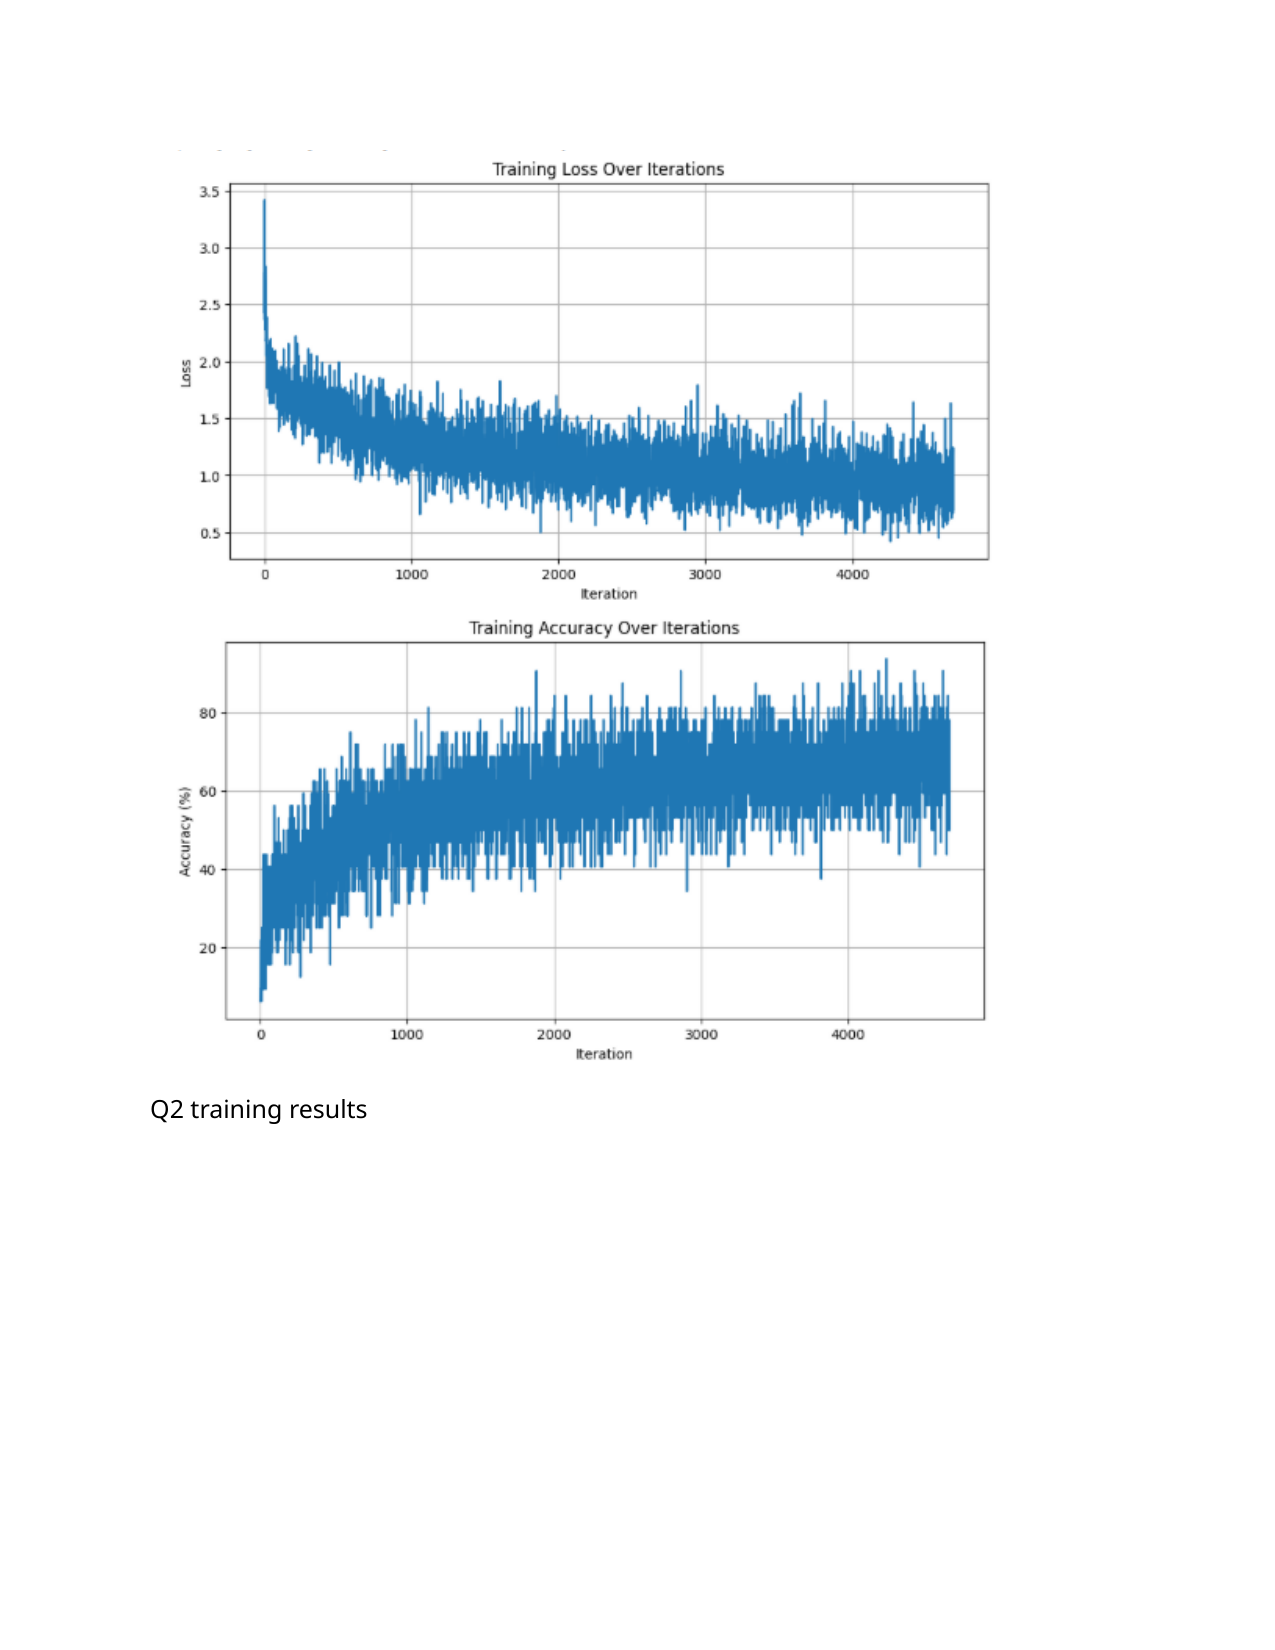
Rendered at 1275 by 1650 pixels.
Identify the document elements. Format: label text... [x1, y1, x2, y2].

text Q2 training results [150, 1092, 1125, 1126]
picture [150, 150, 1025, 1071]
